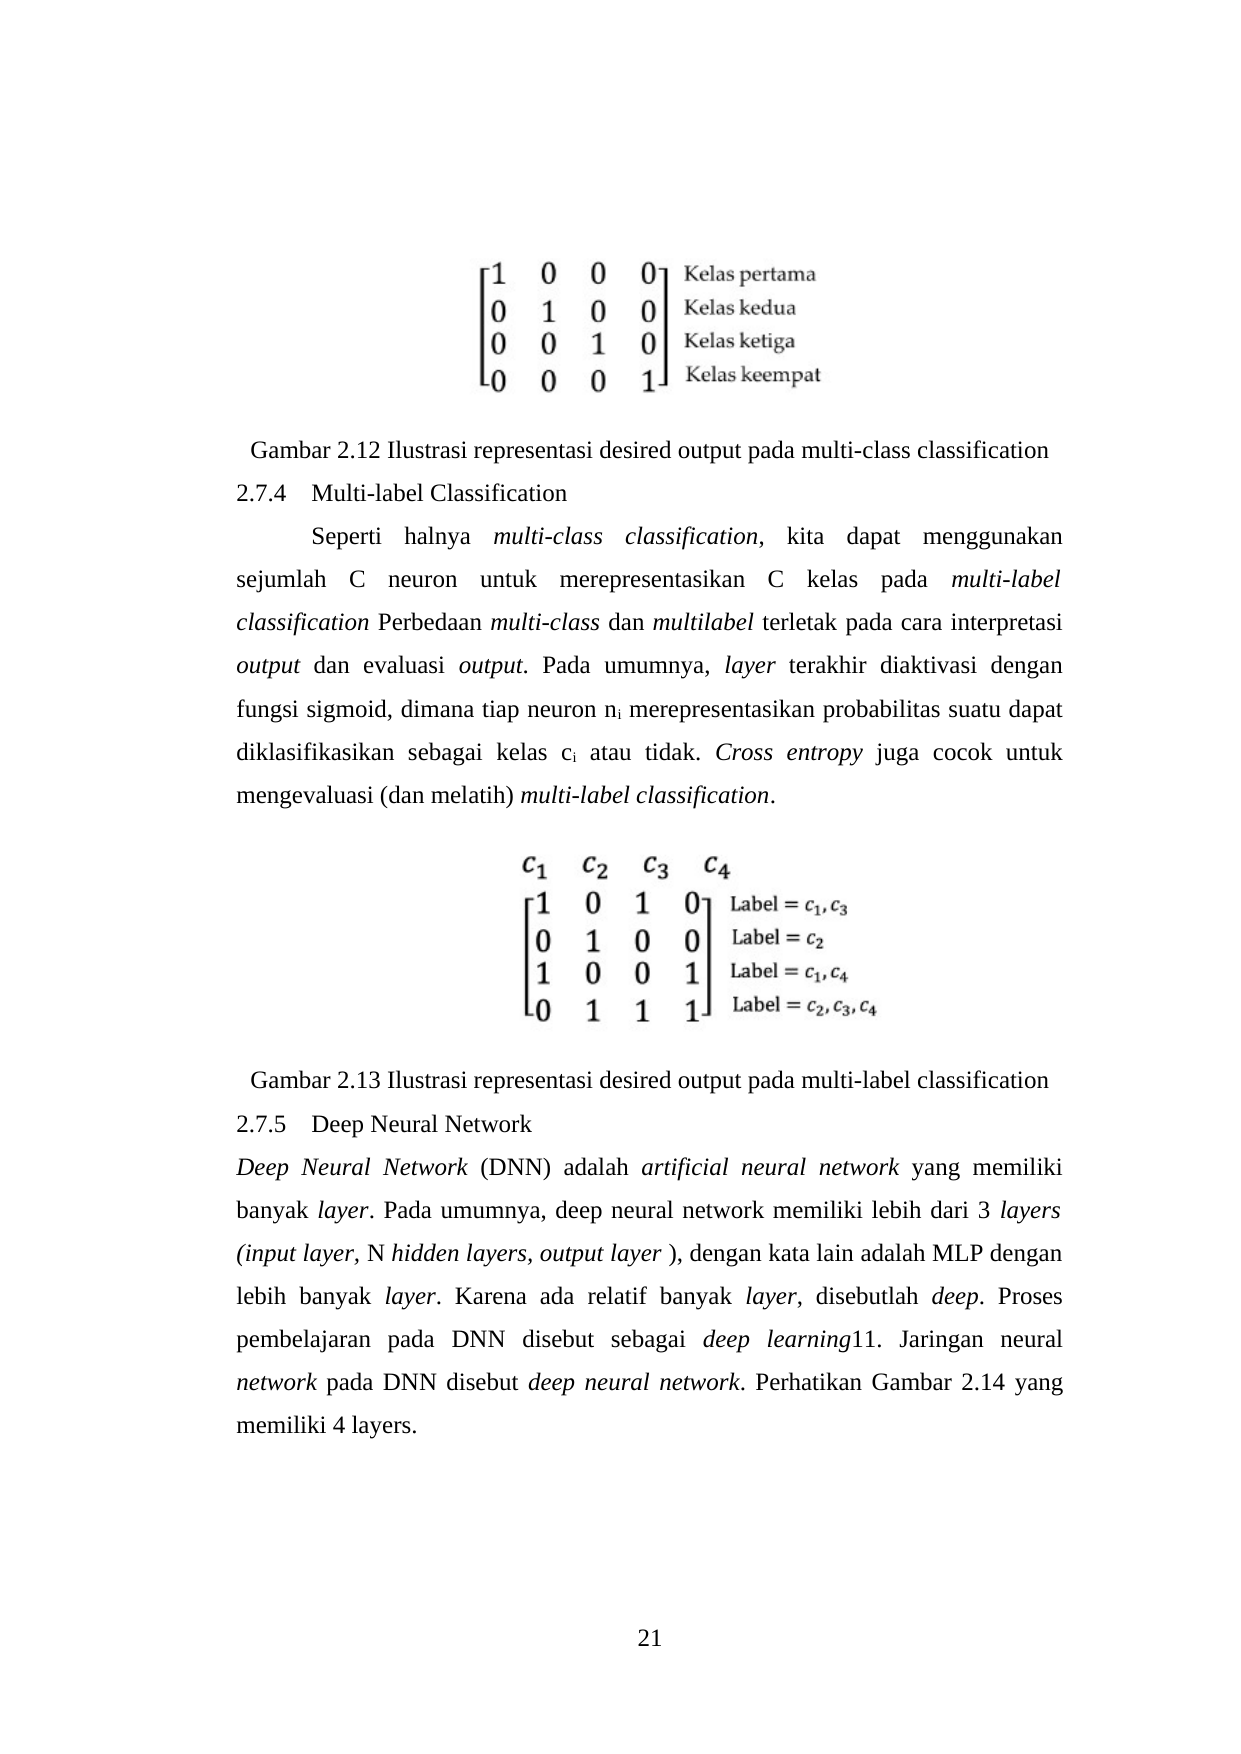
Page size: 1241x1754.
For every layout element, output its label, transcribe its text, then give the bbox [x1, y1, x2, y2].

subtitle Deep Neural Network [236, 1109, 1063, 1137]
text Gambar 2.12 Ilustrasi representasi desired output pada multi-class classification [236, 435, 1063, 464]
subtitle Multi-label Classification [236, 478, 1063, 507]
text Deep Neural Network (DNN) adalah artificial neural network yang memiliki banyak layer. Pada umumnya, deep neural network memiliki lebih dari 3 layers (input layer, N hidden layers, output layer ), dengan kata lain adalah MLP dengan lebih banyak layer. Karena ada relatif banyak layer, disebutlah deep. Proses pembelajaran pada DNN disebut sebagai deep learning11. Jaringan neural network pada DNN disebut deep neural network. Perhatikan Gambar 2.12 yang memiliki 4 layers. [236, 1152, 1063, 1439]
text Gambar 2.13 Ilustrasi representasi desired output pada multi-label classification [236, 1066, 1063, 1094]
picture [476, 823, 899, 1052]
picture [459, 236, 841, 421]
text Seperti halnya multi-class classification, kita dapat menggunakan sejumlah C neuron untuk merepresentasikan C kelas pada multi-label classification Perbedaan multi-class dan multilabel terletak pada cara interpretasi output dan evaluasi output. Pada umumnya, layer terakhir diaktivasi dengan fungsi sigmoid, dimana tiap neuron ni merepresentasikan probabilitas suatu dapat diklasifikasikan sebagai kelas ci atau tidak. Cross entropy juga cocok untuk mengevaluasi (dan melatih) multi-label classification. [236, 521, 1063, 809]
